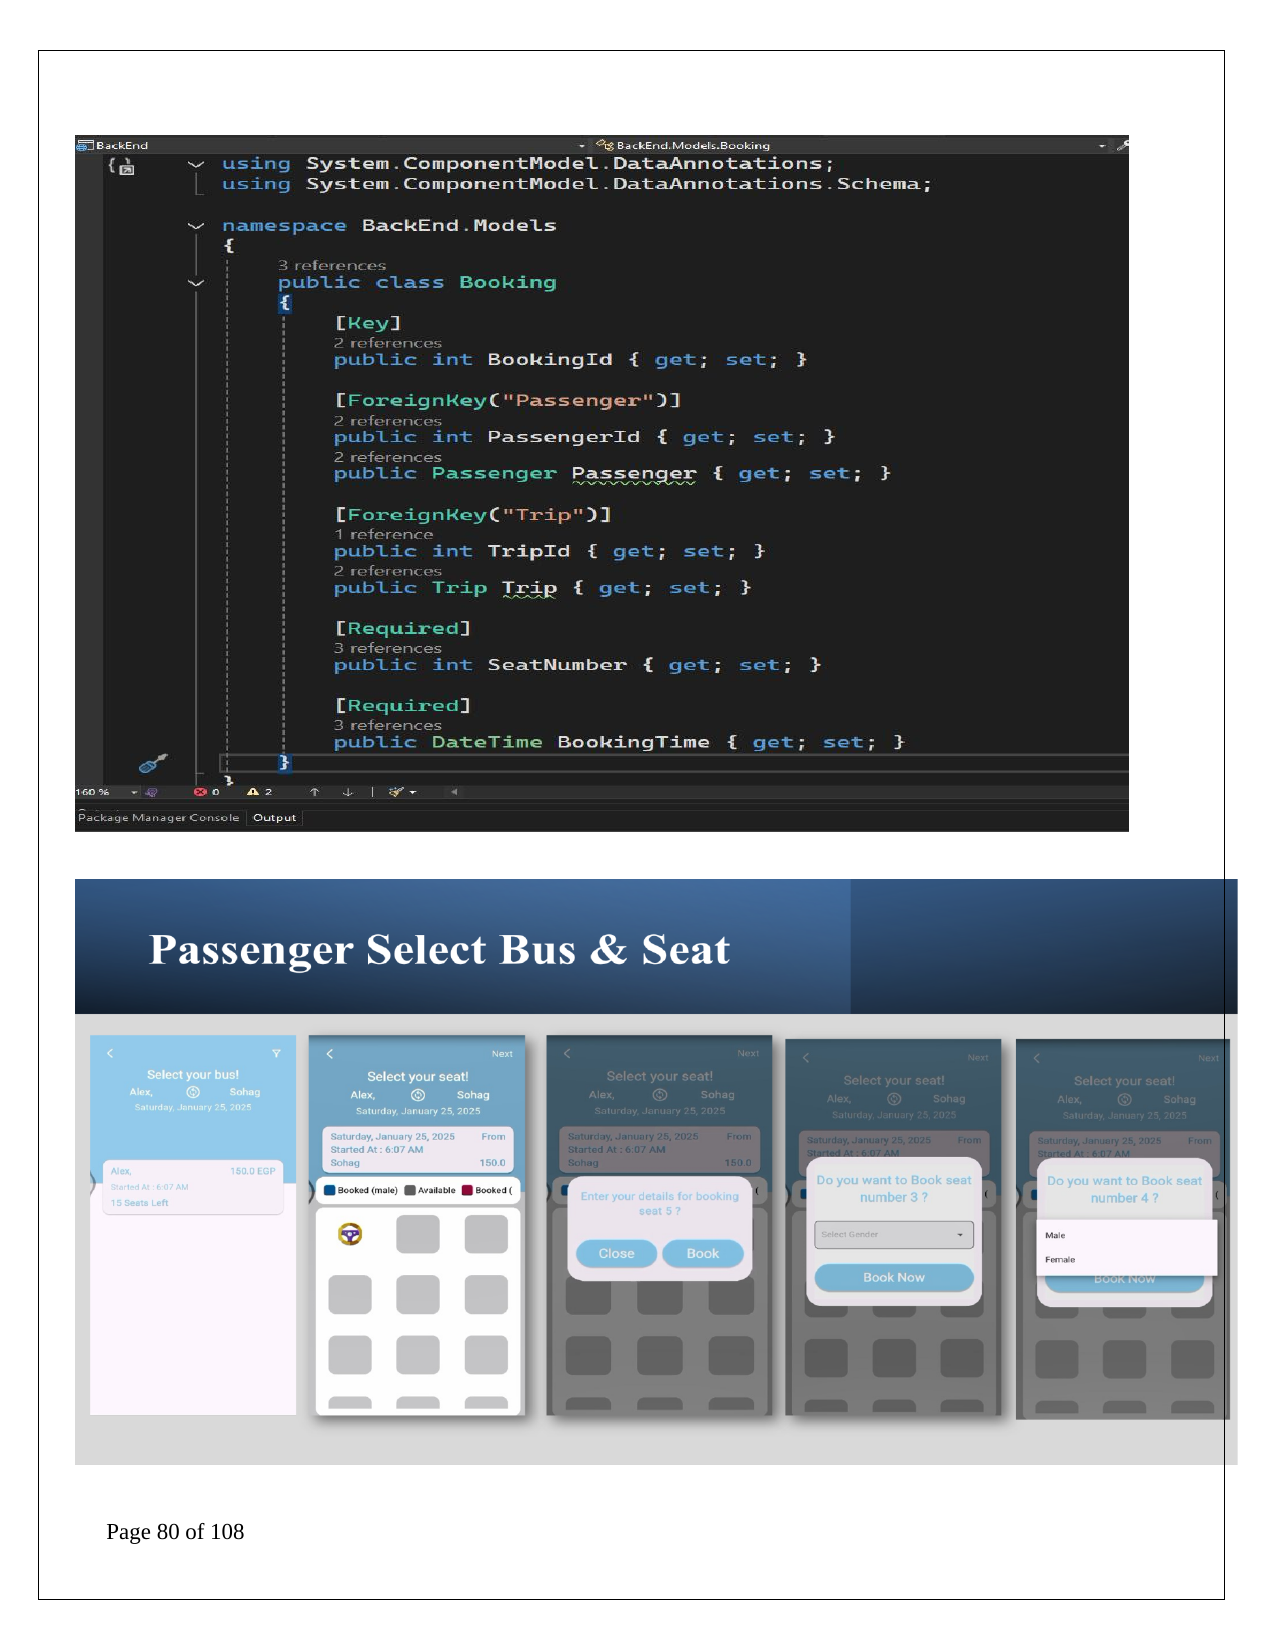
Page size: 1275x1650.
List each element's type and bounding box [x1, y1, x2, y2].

picture [75, 135, 1129, 832]
picture [75, 879, 1224, 1465]
picture [1225, 879, 1238, 1465]
